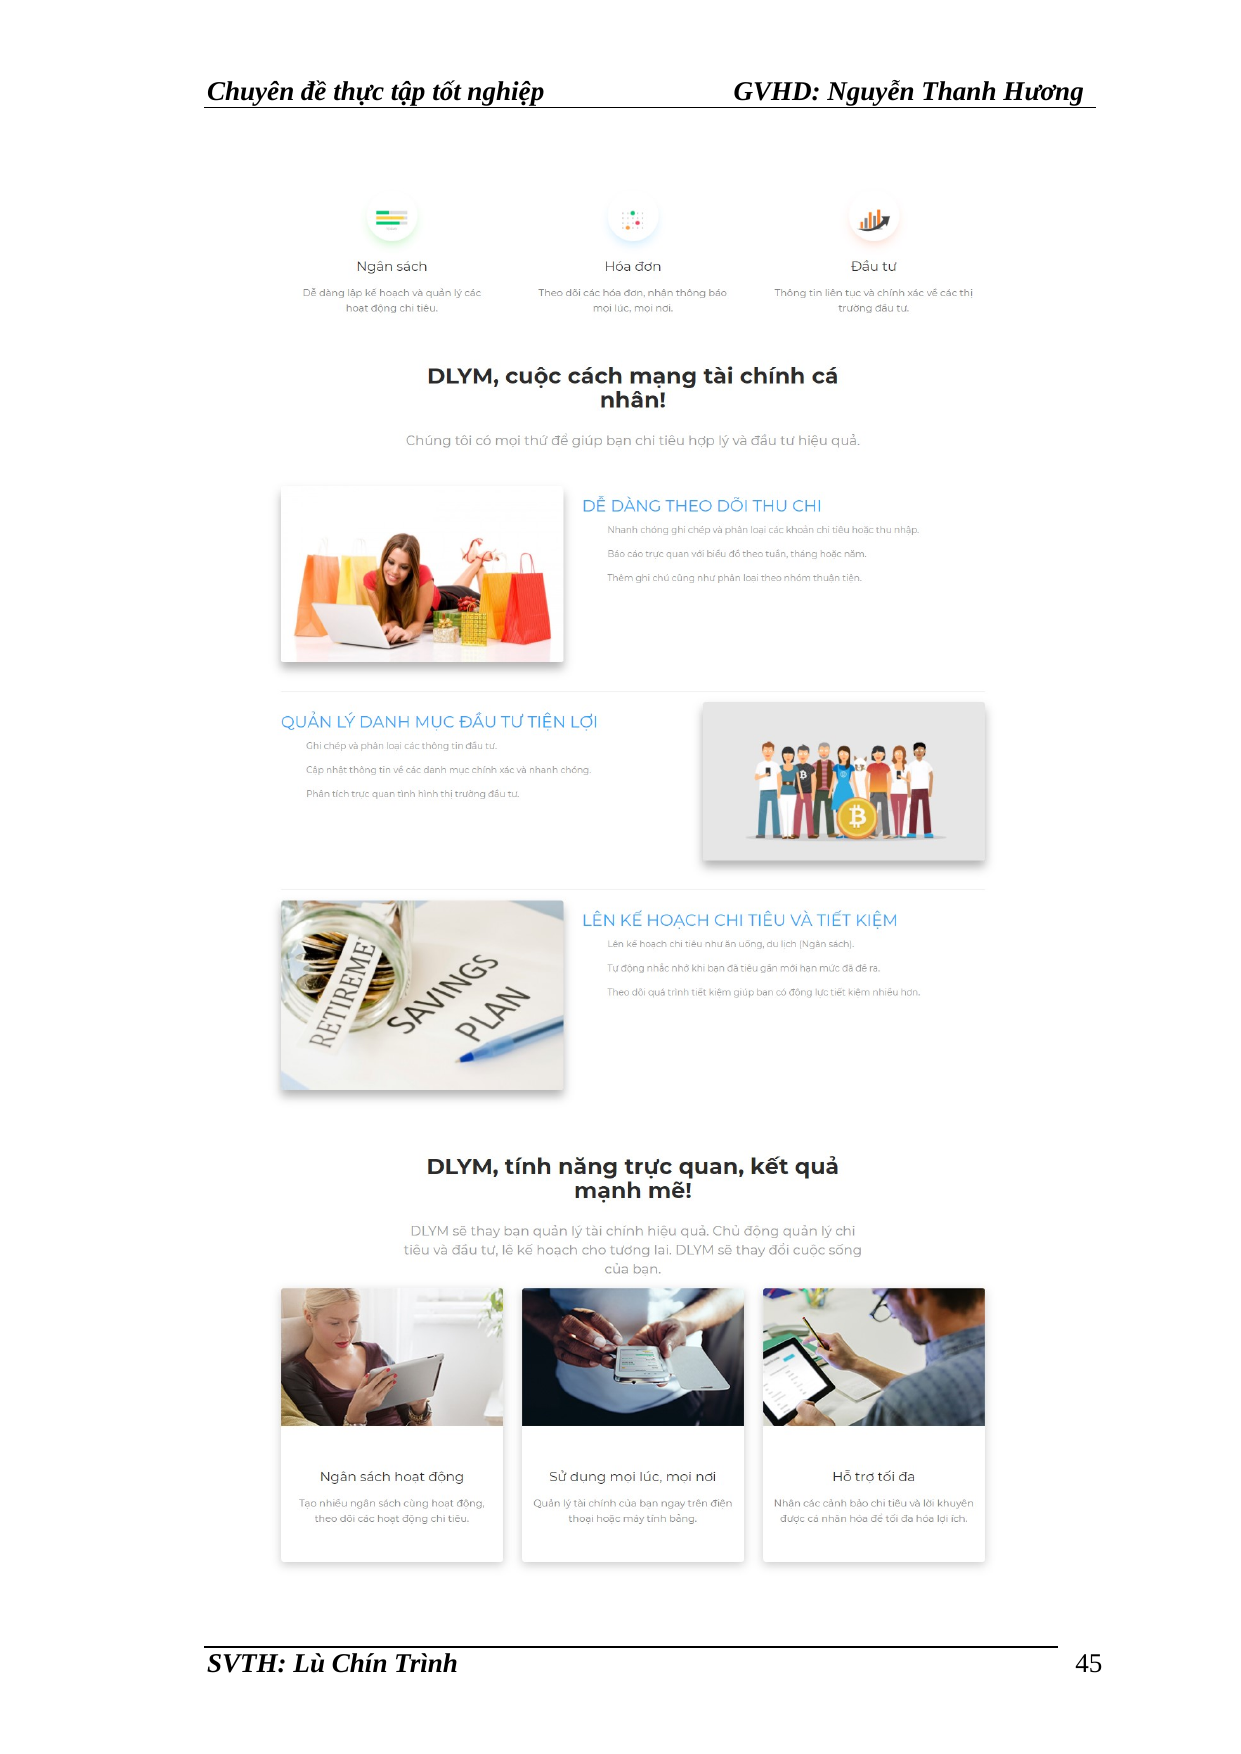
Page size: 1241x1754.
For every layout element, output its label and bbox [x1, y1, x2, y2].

picture [206, 147, 1057, 1607]
